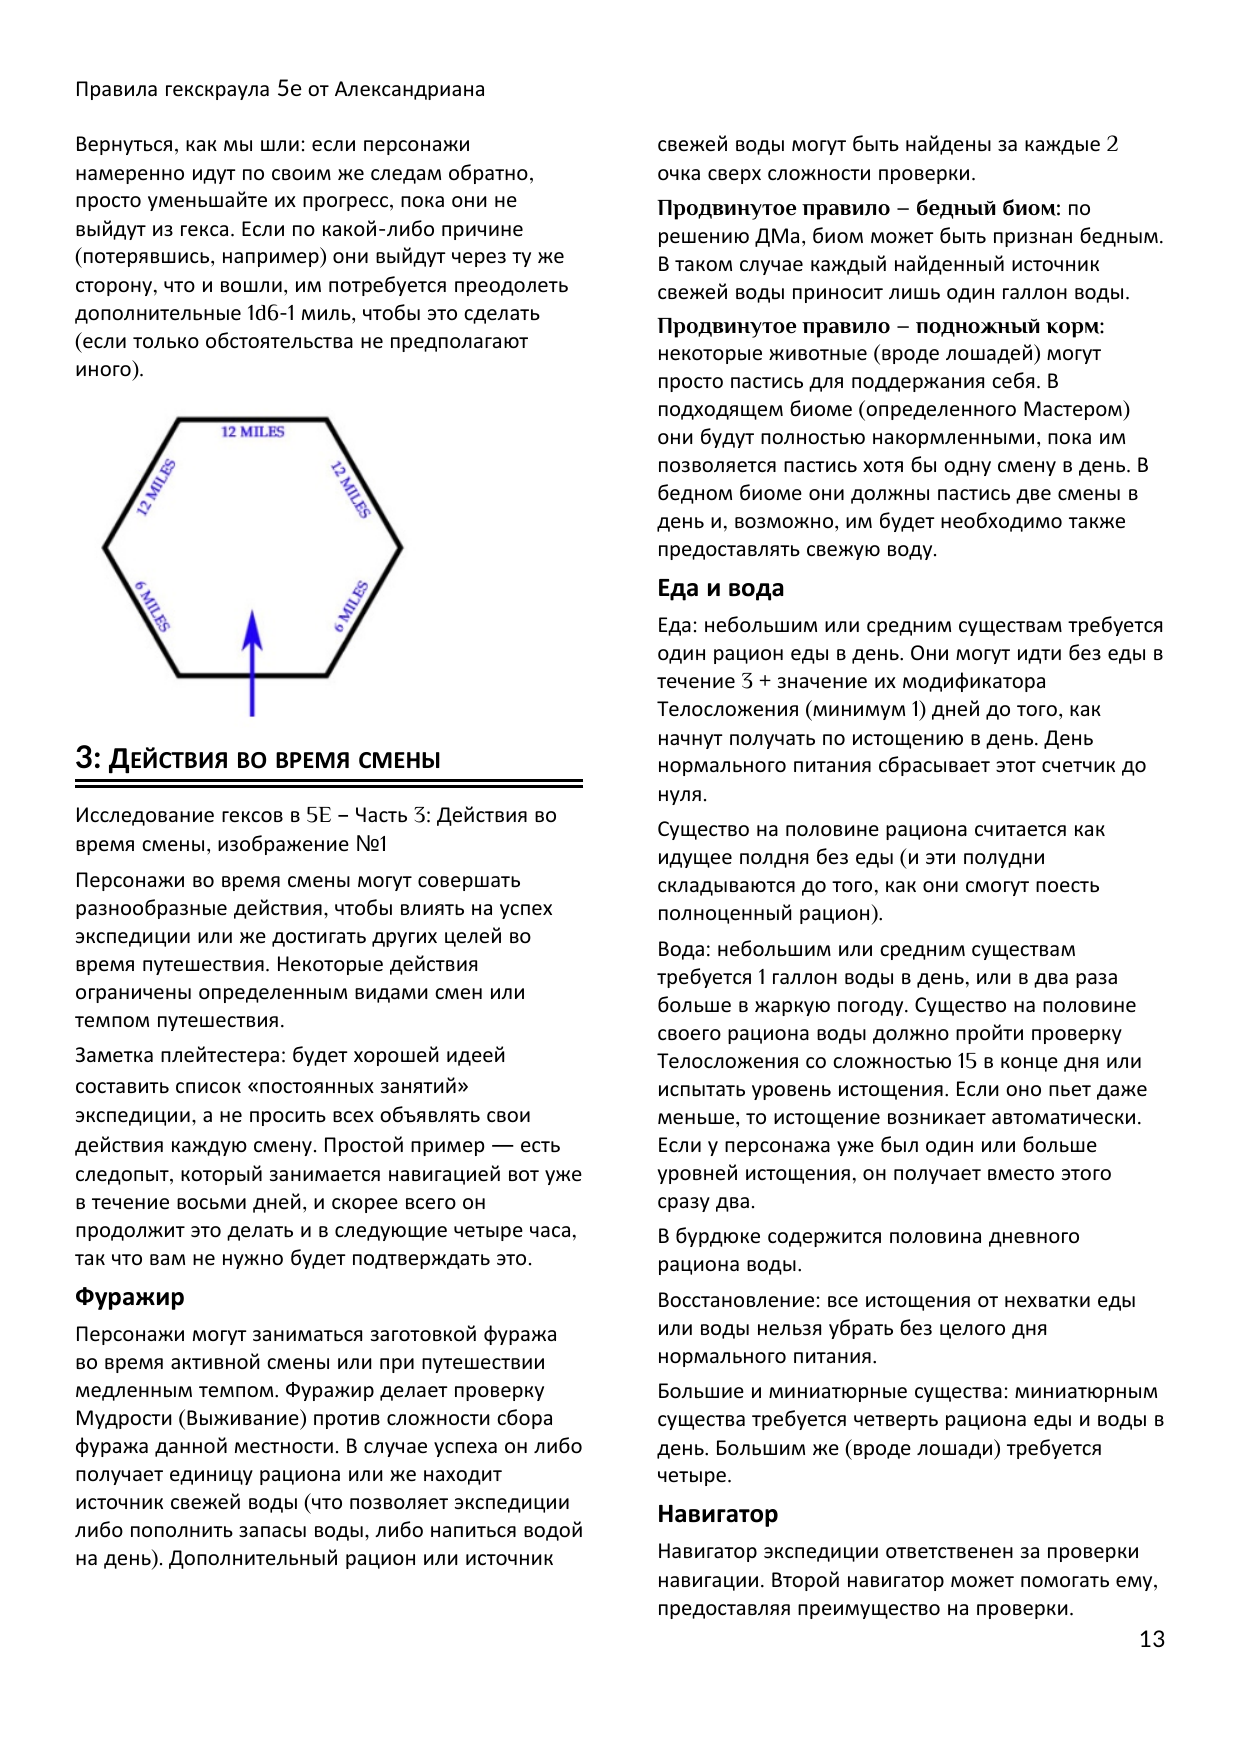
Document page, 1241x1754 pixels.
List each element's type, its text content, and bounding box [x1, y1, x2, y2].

text Еда: небольшим или средним существам требуется один рацион еды в день. Они могут идти без еды в течение 3 + значение их модификатора Телосложения (минимум 1) дней до того, как начнут получать по истощению в день. День нормального питания сбрасывает этот счетчик до нуля. [657, 611, 1165, 807]
text Персонажи во время смены могут совершать разнообразные действия, чтобы влиять на успех экспедиции или же достигать других целей во время путешествия. Некоторые действия ограничены определенным видами смен или темпом путешествия. [75, 865, 583, 1033]
text Персонажи могут заниматься заготовкой фуража во время активной смены или при путешествии медленным темпом. Фуражир делает проверку Мудрости (Выживание) против сложности сбора фуража данной местности. В случае успеха он либо получает единицу рациона или же находит источник свежей воды (что позволяет экспедиции либо пополнить запасы воды, либо напиться водой на день). Дополнительный рацион или источник свежей воды могут быть найдены за каждые 2 очка сверх сложности проверки. [75, 1319, 583, 1571]
text Персонажи могут заниматься заготовкой фуража во время активной смены или при путешествии медленным темпом. Фуражир делает проверку Мудрости (Выживание) против сложности сбора фуража данной местности. В случае успеха он либо получает единицу рациона или же находит источник свежей воды (что позволяет экспедиции либо пополнить запасы воды, либо напиться водой на день). Дополнительный рацион или источник свежей воды могут быть найдены за каждые 2 очка сверх сложности проверки. [657, 129, 1165, 186]
text Вернуться, как мы шли: если персонажи намеренно идут по своим же следам обратно, просто уменьшайте их прогресс, пока они не выйдут из гекса. Если по какой-либо причине (потерявшись, например) они выйдут через ту же сторону, что и вошли, им потребуется преодолеть дополнительные 1d6-1 миль, чтобы это сделать (если только обстоятельства не предполагают иного). [75, 129, 583, 382]
text Продвинутое правило – бедный биом: по решению ДМа, биом может быть признан бедным. В таком случае каждый найденный источник свежей воды приносит лишь один галлон воды. [657, 193, 1165, 305]
subtitle Навигатор [657, 1496, 1165, 1529]
text Заметка плейтестера: будет хорошей идеей составить список «постоянных занятий» экспедиции, а не просить всех объявлять свои действия каждую смену. Простой пример — есть следопыт, который занимается навигацией вот уже в течение восьми дней, и скорее всего он продолжит это делать и в следующие четыре часа, так что вам не нужно будет подтверждать это. [75, 1041, 583, 1271]
picture [75, 389, 423, 728]
text Восстановление: все истощения от нехватки еды или воды нельзя убрать без целого дня нормального питания. [657, 1285, 1165, 1369]
text Существо на половине рациона считается как идущее полдня без еды (и эти полудни складываются до того, как они смогут поесть полноценный рацион). [657, 814, 1165, 926]
text В бурдюке содержится половина дневного рациона воды. [657, 1221, 1165, 1277]
subtitle 3: Действия во время смены [75, 738, 583, 779]
subtitle Еда и вода [657, 570, 1165, 603]
text Вода: небольшим или средним существам требуется 1 галлон воды в день, или в два раза больше в жаркую погоду. Существо на половине своего рациона воды должно пройти проверку Телосложения со сложностью 15 в конце дня или испытать уровень истощения. Если оно пьет даже меньше, то истощение возникает автоматически. Если у персонажа уже был один или больше уровней истощения, он получает вместо этого сразу два. [657, 934, 1165, 1214]
text Навигатор экспедиции ответственен за проверки навигации. Второй навигатор может помогать ему, предоставляя преимущество на проверки. [657, 1537, 1165, 1621]
subtitle Фуражир [75, 1279, 583, 1312]
text Продвинутое правило – подножный корм: некоторые животные (вроде лошадей) могут просто пастись для поддержания себя. В подходящем биоме (определенного Мастером) они будут полностью накормленными, пока им позволяется пастись хотя бы одну смену в день. В бедном биоме они должны пастись две смены в день и, возможно, им будет необходимо также предоставлять свежую воду. [657, 313, 1165, 562]
text Исследование гексов в 5E – Часть 3: Действия во время смены, изображение №1 [75, 798, 583, 857]
text Большие и миниатюрные существа: миниатюрным существа требуется четверть рациона еды и воды в день. Большим же (вроде лошади) требуется четыре. [657, 1377, 1165, 1489]
